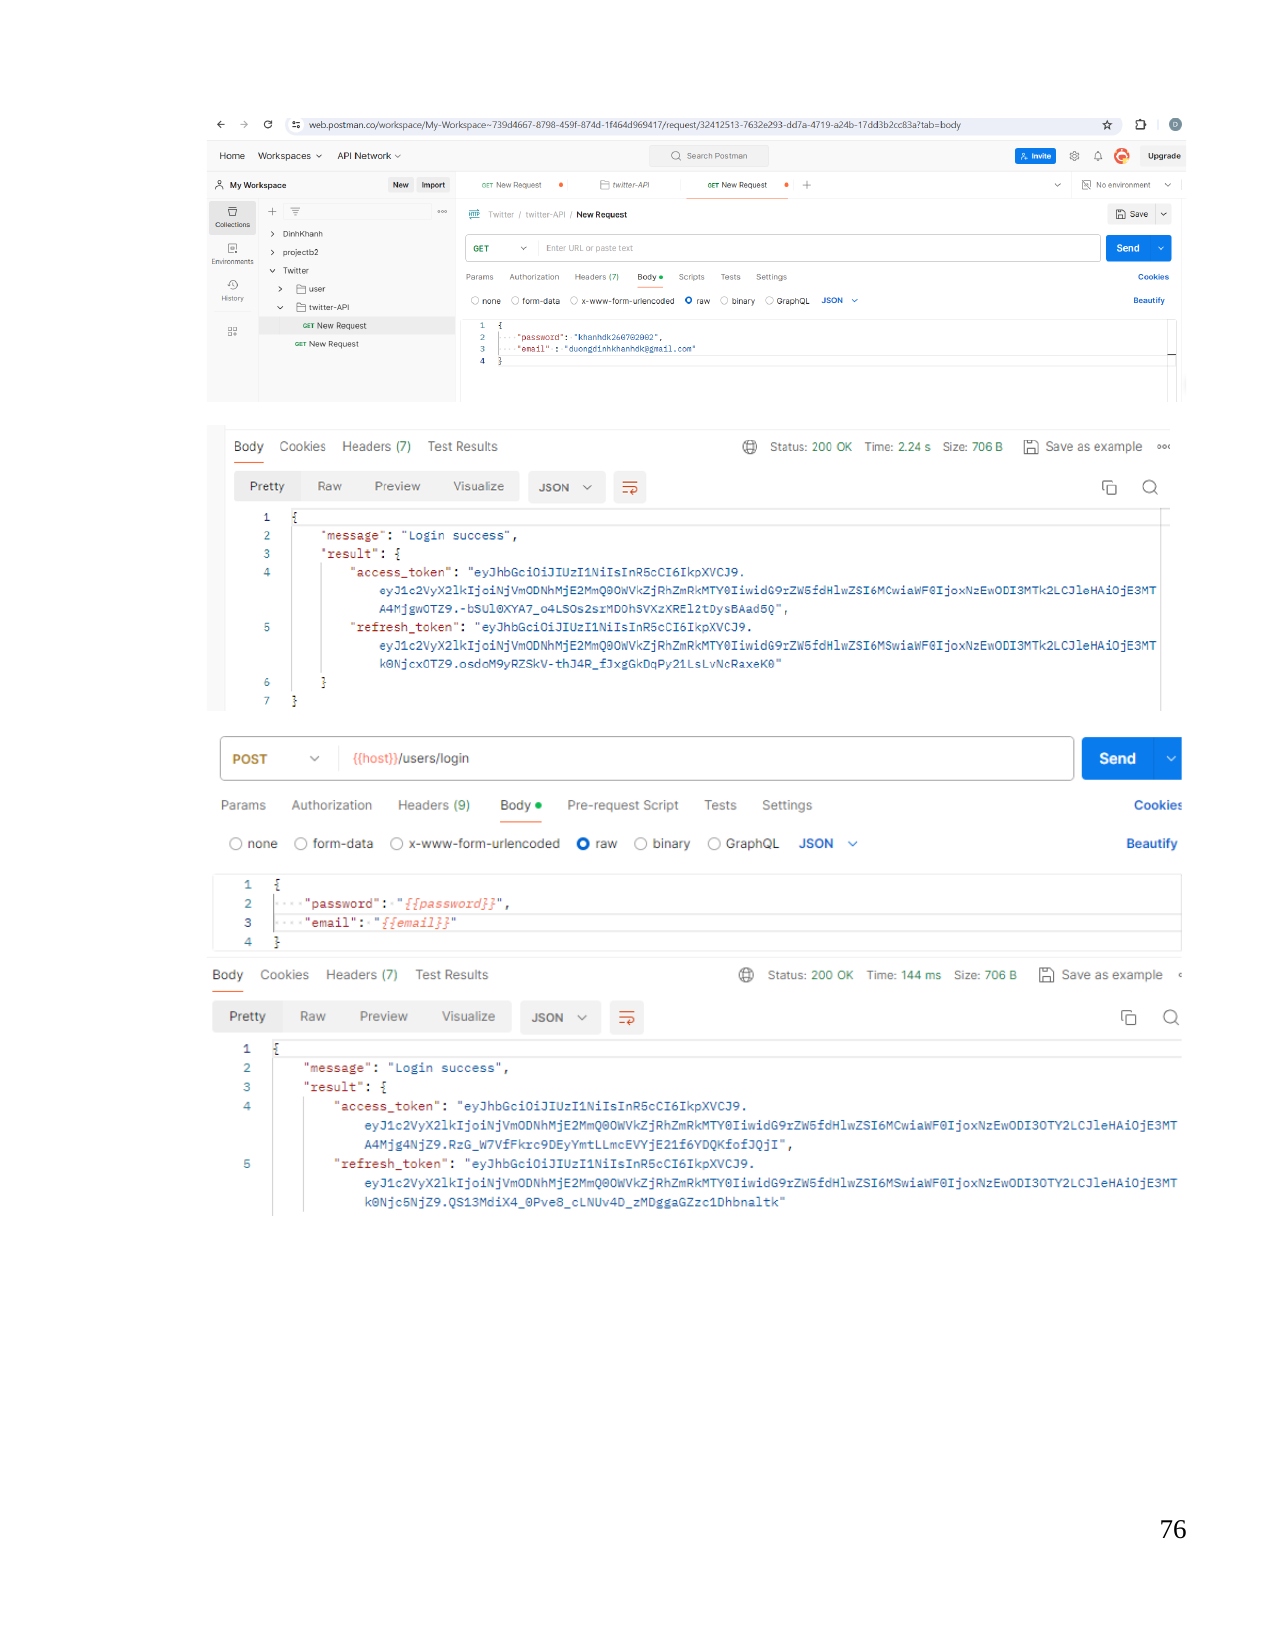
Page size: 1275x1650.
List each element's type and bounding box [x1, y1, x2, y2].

picture [206, 118, 1187, 402]
picture [206, 425, 1187, 713]
picture [206, 736, 1182, 1216]
